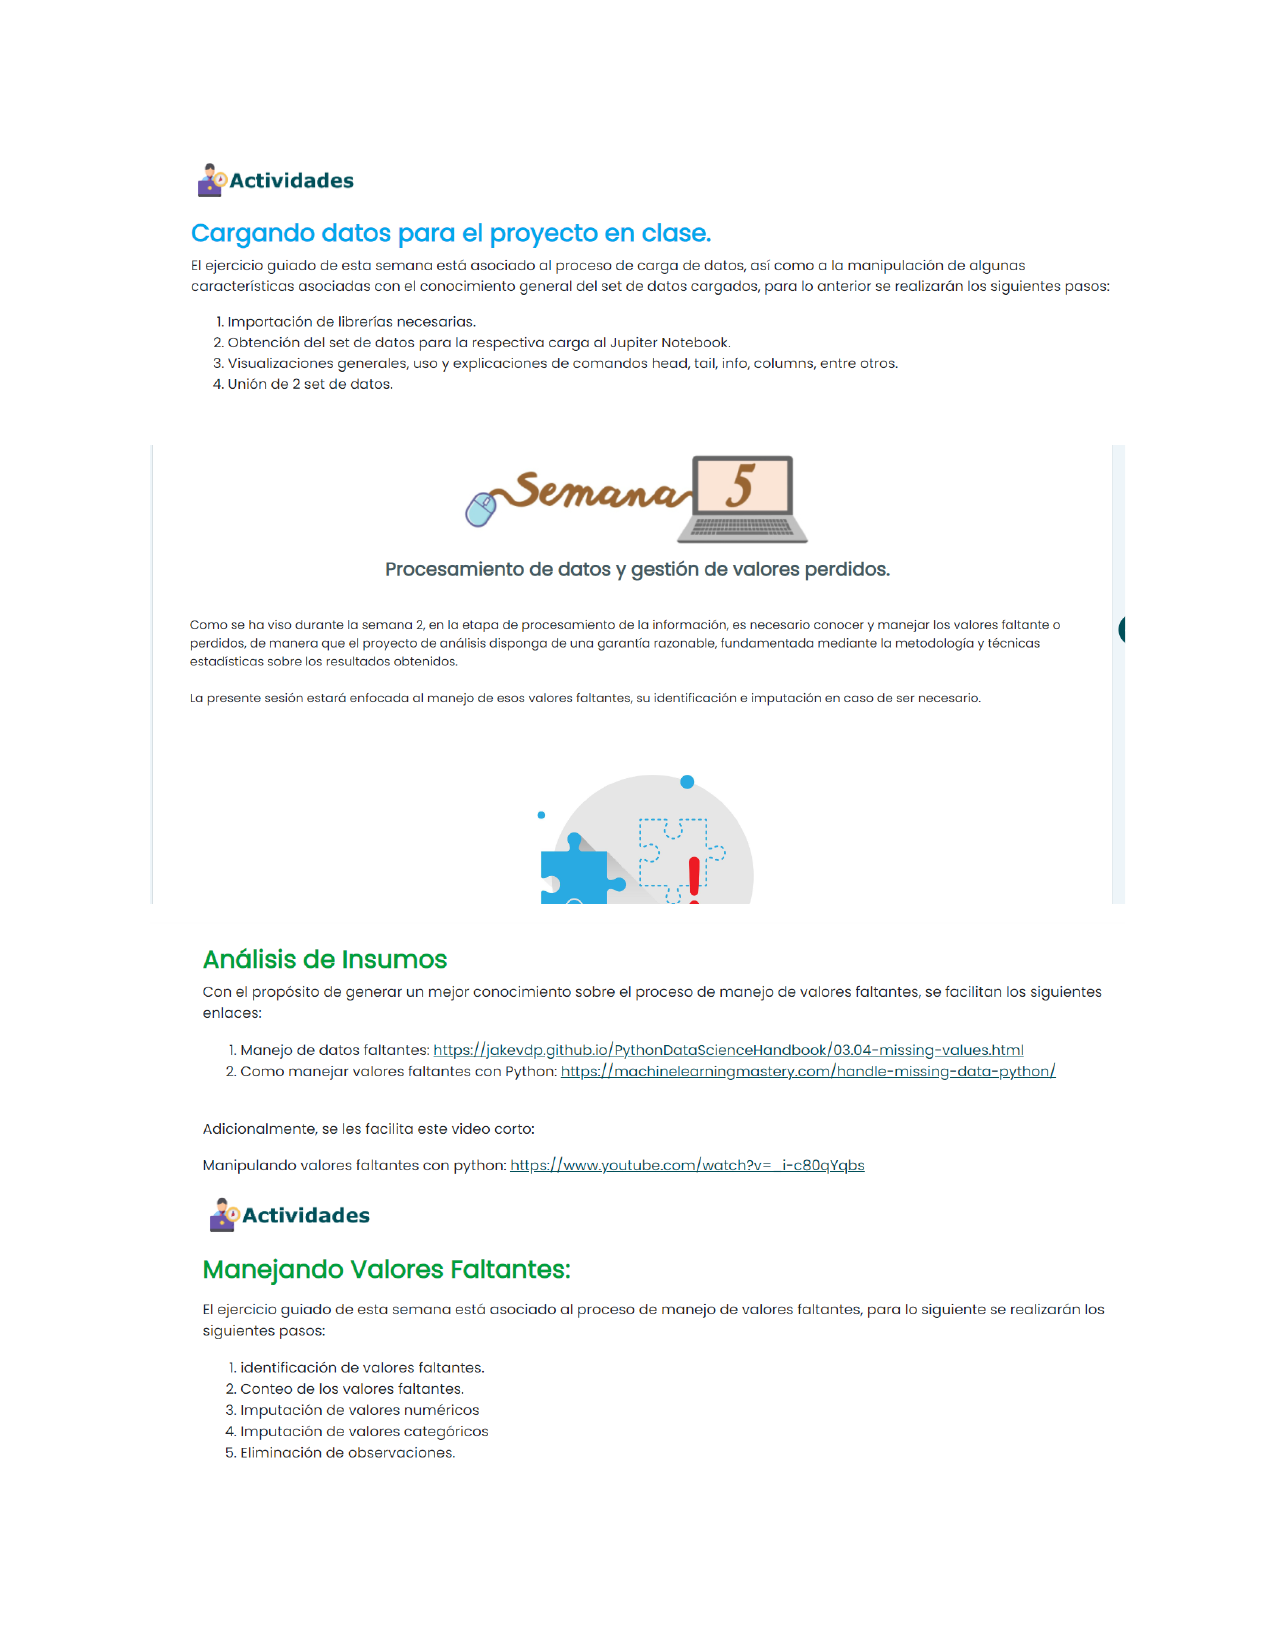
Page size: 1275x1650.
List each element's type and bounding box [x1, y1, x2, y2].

picture [150, 922, 1125, 1470]
picture [150, 150, 1125, 427]
picture [150, 445, 1125, 904]
